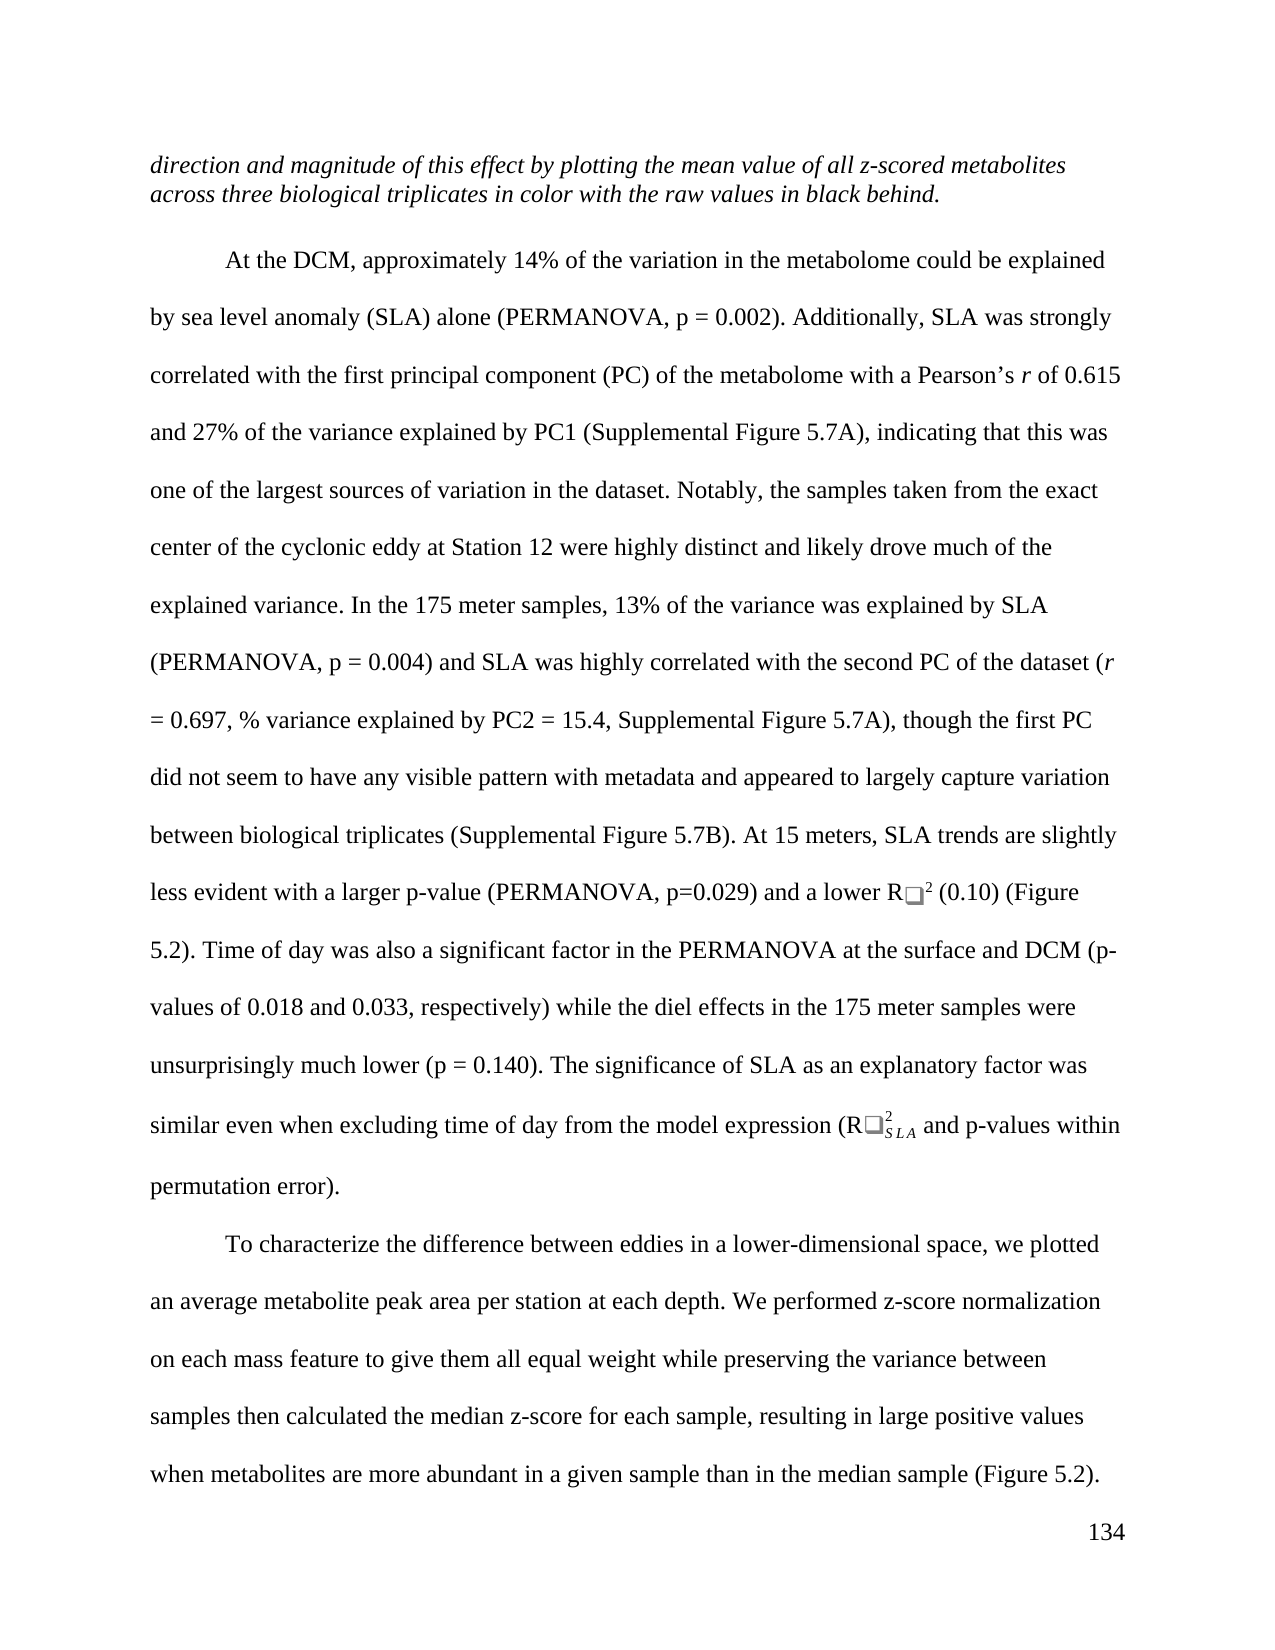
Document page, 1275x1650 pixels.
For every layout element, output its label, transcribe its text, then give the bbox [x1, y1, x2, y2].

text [150, 1229, 1125, 1487]
text At the DCM, approximately 14% of the variation in the metabolome could be explained by sea level anomaly (SLA) alone (PERMANOVA, p = 0.002). Additionally, SLA was strongly correlated with the first principal component (PC) of the metabolome with a Pearson’s r of 0.615 and 27% of the variance explained by PC1 (Supplemental Figure 5.7A), indicating that this was one of the largest sources of variation in the dataset. Notably, the samples taken from the exact center of the cyclonic eddy at Station 12 were highly distinct and likely drove much of the explained variance. In the 175 meter samples, 13% of the variance was explained by SLA (PERMANOVA, p = 0.004) and SLA was highly correlated with the second PC of the dataset (r = 0.697, % variance explained by PC2 = 15.4, Supplemental Figure 5.7A), though the first PC did not seem to have any visible pattern with metadata and appeared to largely capture variation between biological triplicates (Supplemental Figure 5.7B). At 15 meters, SLA trends are slightly less evident with a larger p-value (PERMANOVA, p=0.029) and a lower R (0.10) (Figure 5.2). Time of day was also a significant factor in the PERMANOVA at the surface and DCM (p-values of 0.018 and 0.033, respectively) while the diel effects in the 175 meter samples were unsurprisingly much lower (p = 0.140). The significance of SLA as an explanatory factor was similar even when excluding time of day from the model expression (R and p-values within permutation error). [150, 245, 1125, 1200]
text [150, 150, 1125, 207]
